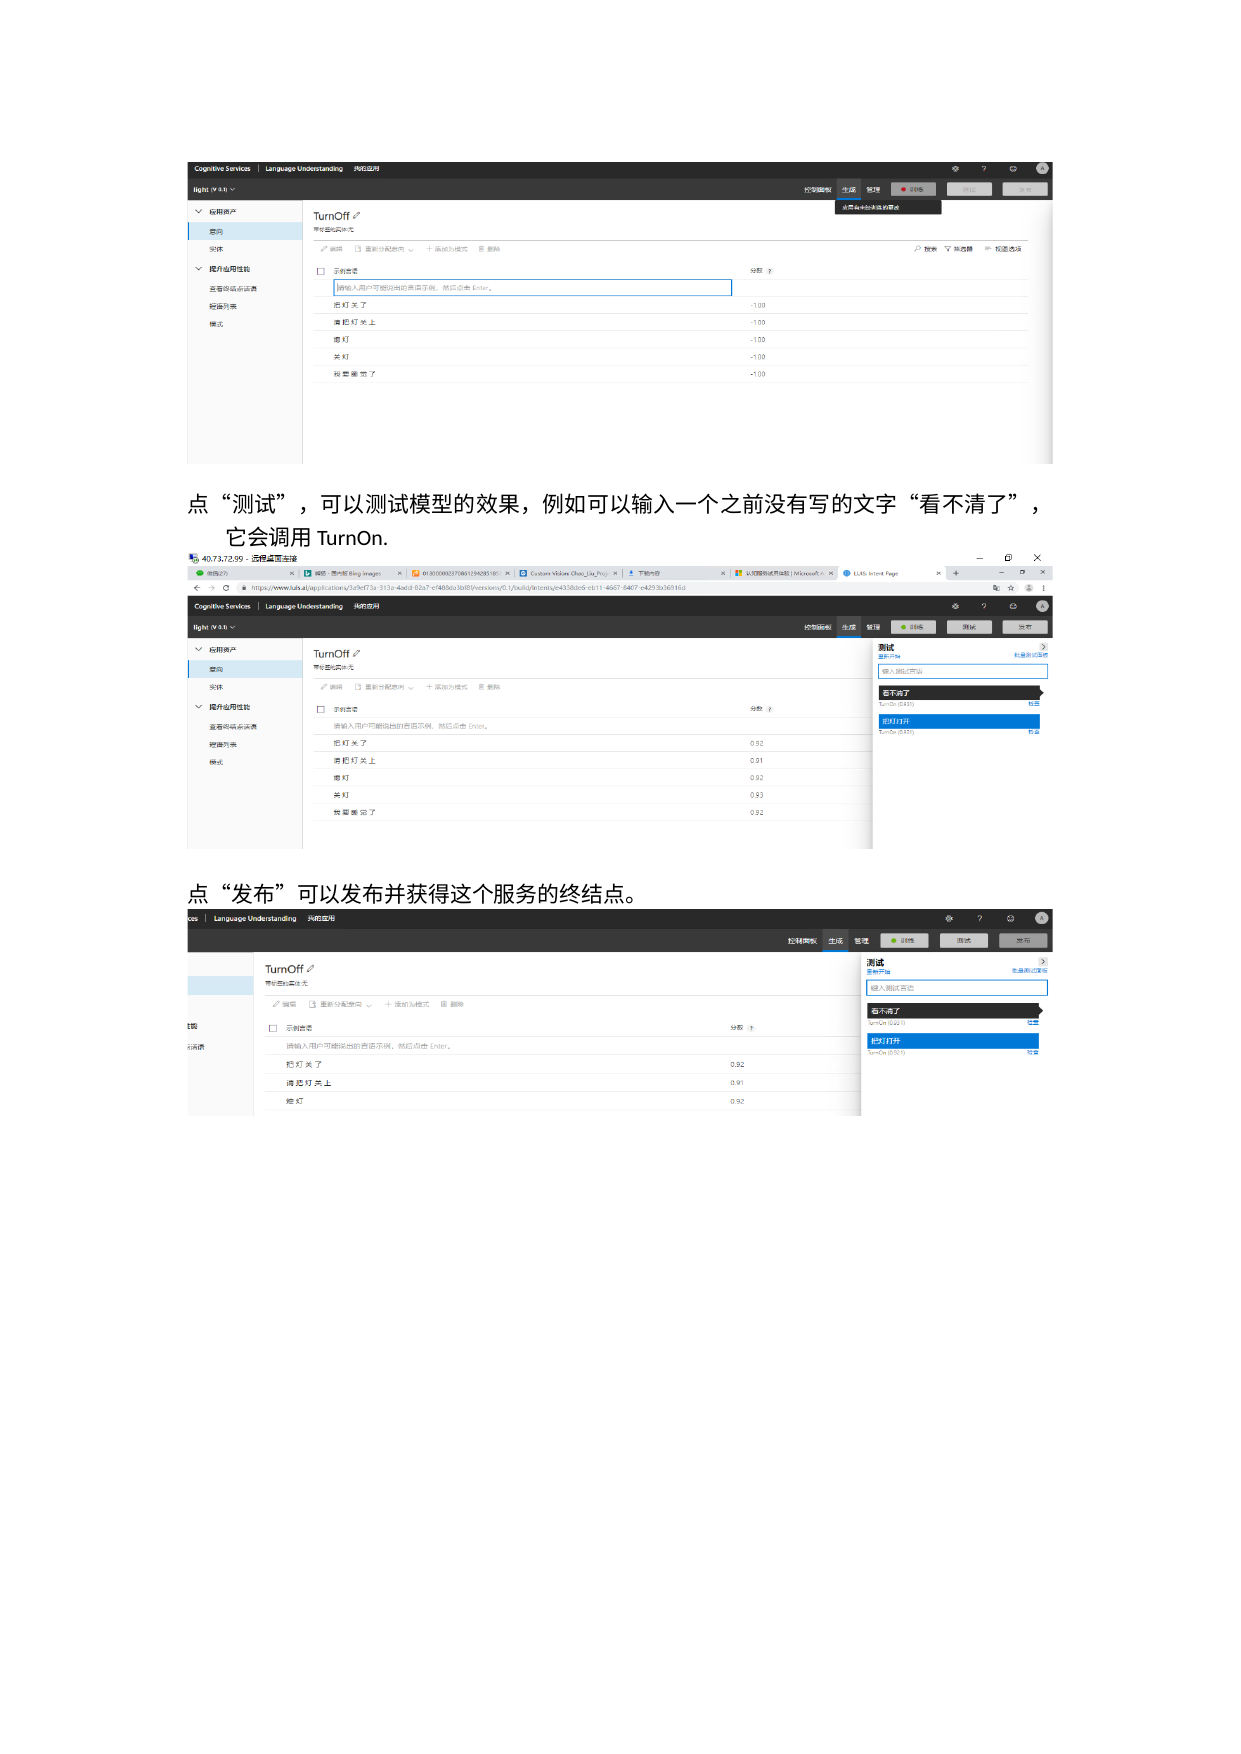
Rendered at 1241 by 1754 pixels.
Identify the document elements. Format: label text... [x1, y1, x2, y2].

picture [187, 552, 1053, 849]
list 点“发布”可以发布并获得这个服务的终结点。 [187, 877, 1053, 909]
picture [187, 909, 1053, 1116]
list 点“测试”，可以测试模型的效果，例如可以输入一个之前没有写的文字“看不清了”，它会调用TurnOn. [187, 487, 1053, 552]
picture [187, 162, 1053, 464]
